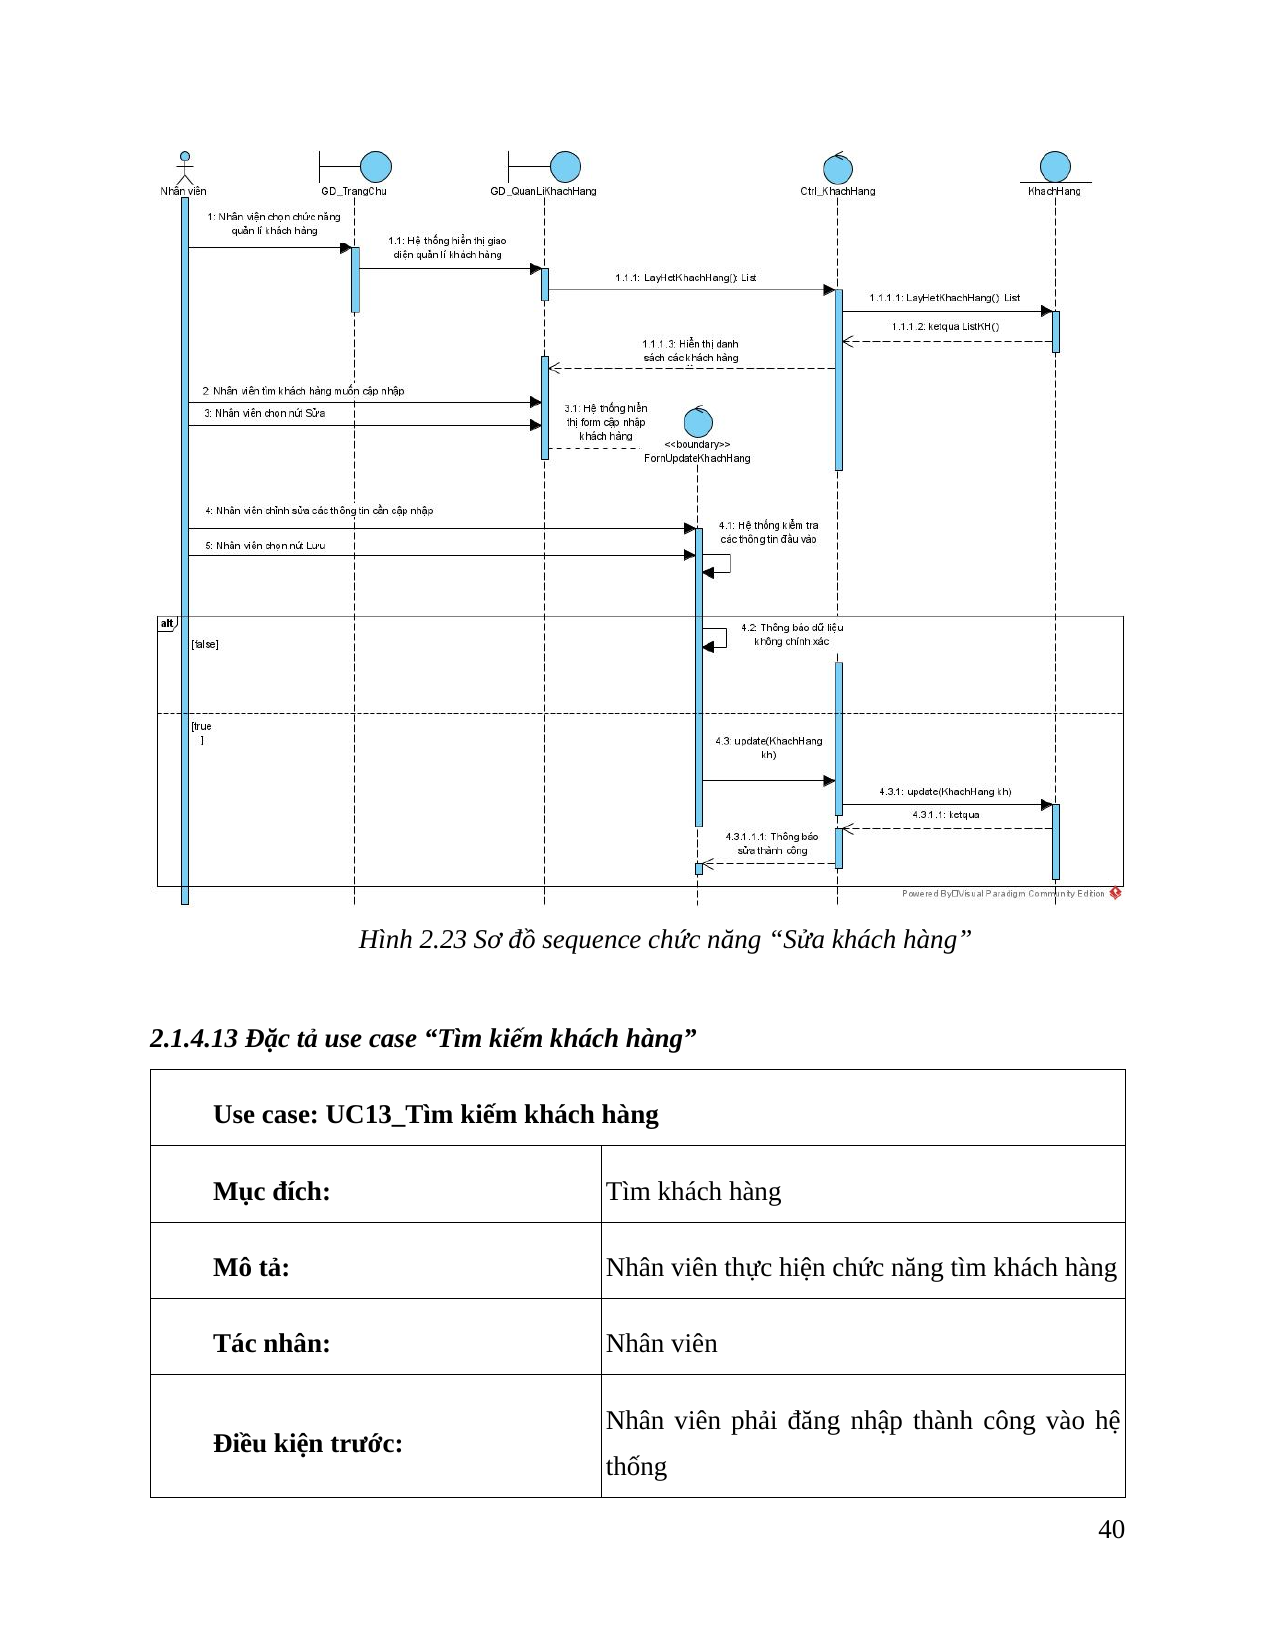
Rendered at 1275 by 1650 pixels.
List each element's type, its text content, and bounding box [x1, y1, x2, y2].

table_cell Nhân viên phải đăng nhập thành công vào hệ thống [602, 1375, 1125, 1497]
picture [150, 150, 1125, 908]
table_cell Nhân viên [602, 1299, 1125, 1374]
subtitle Đặc tả use case “Tìm kiếm khách hàng” [150, 1022, 1125, 1053]
text Hình 2.23 Sơ đồ sequence chức năng “Sửa khách hàng” [150, 923, 1125, 954]
table_header Use case: UC13_Tìm kiếm khách hàng [151, 1070, 1125, 1145]
table_cell Mô tả: [151, 1223, 601, 1298]
table_cell Tác nhân: [151, 1299, 601, 1374]
table_cell Nhân viên thực hiện chức năng tìm khách hàng [602, 1223, 1125, 1298]
table_cell Điều kiện trước: [151, 1375, 601, 1497]
table_cell Tìm khách hàng [602, 1146, 1125, 1221]
table_cell Mục đích: [151, 1146, 601, 1221]
